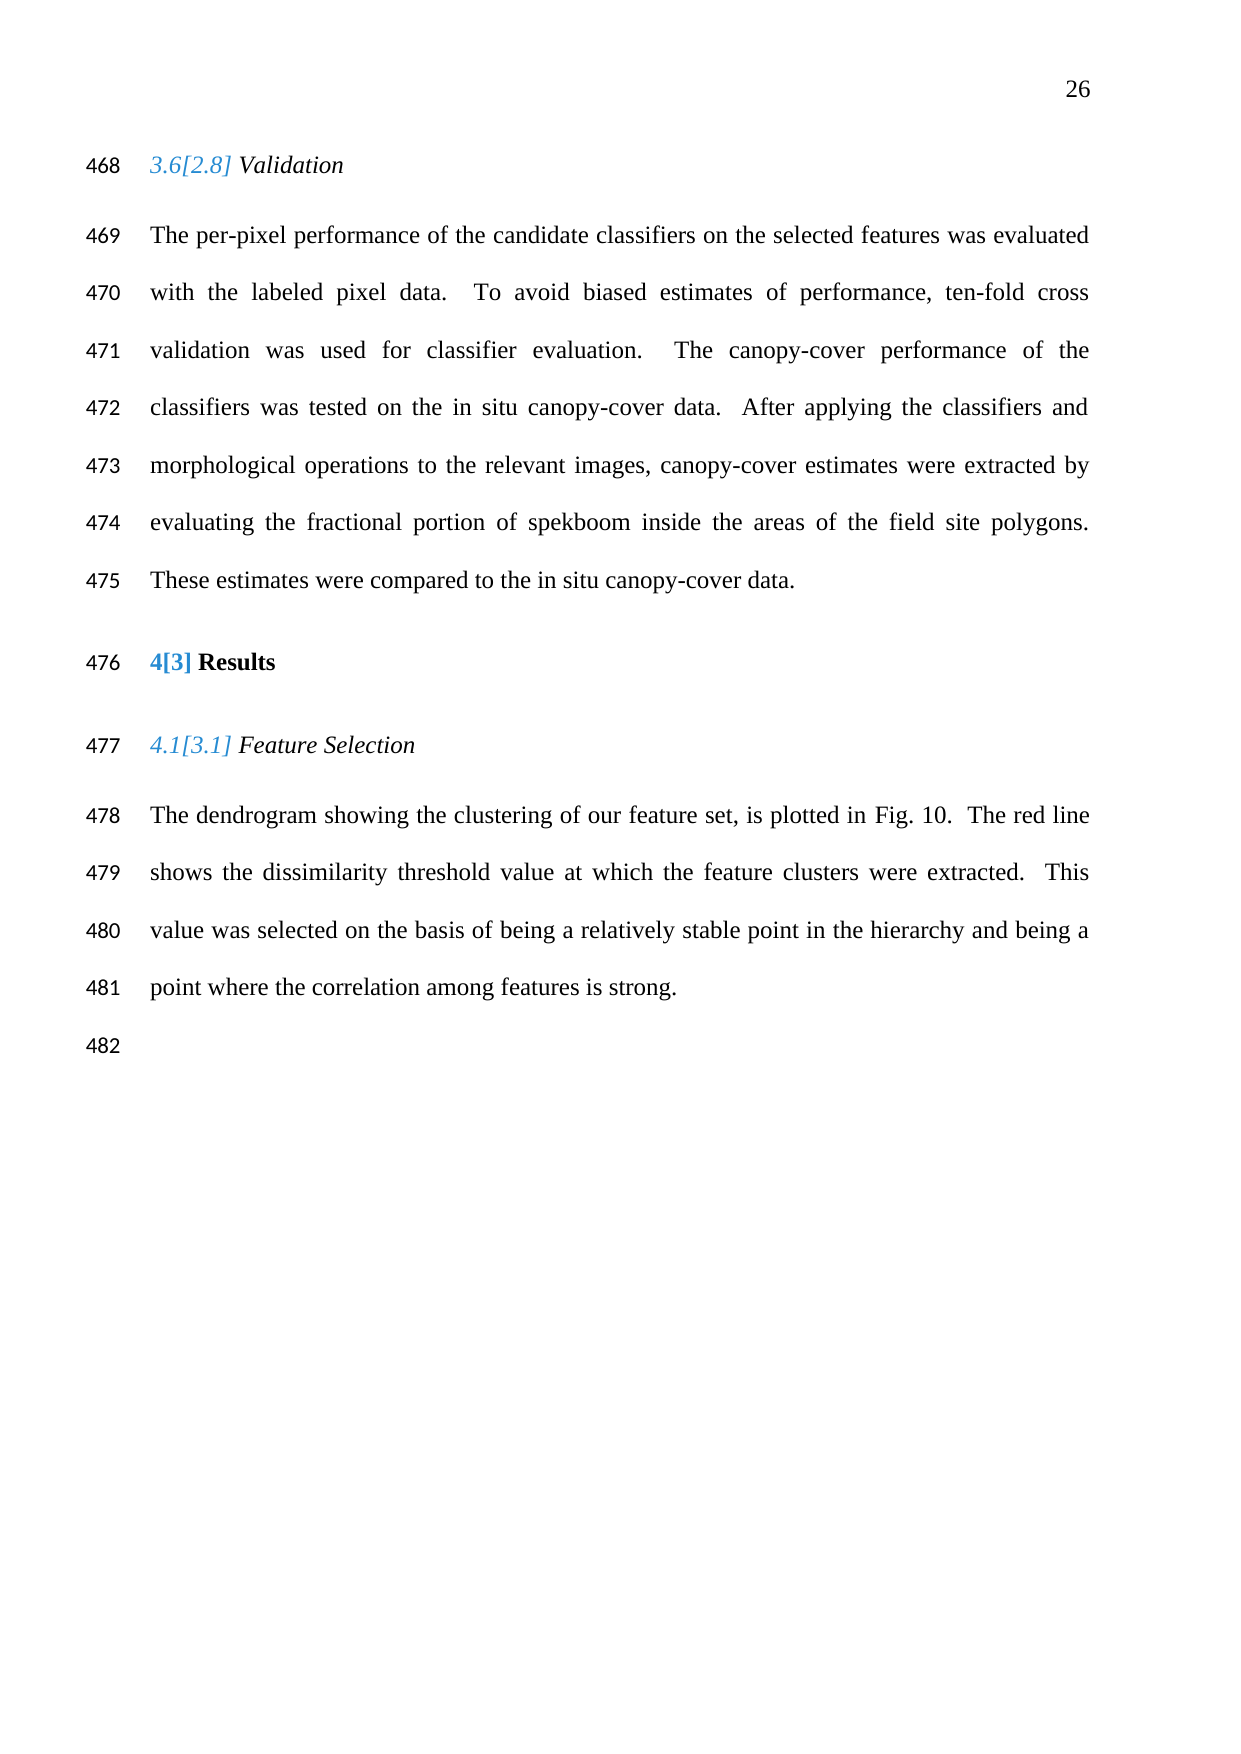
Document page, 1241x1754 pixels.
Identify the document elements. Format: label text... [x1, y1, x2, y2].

subtitle Results [150, 647, 1090, 676]
subtitle Validation [150, 150, 1090, 179]
text The per-pixel performance of the candidate classifiers on the selected features was evaluated with the labeled pixel data. To avoid biased estimates of performance, ten-fold cross validation was used for classifier evaluation. The canopy-cover performance of the classifiers was tested on the in situ canopy-cover data. After applying the classifiers and morphological operations to the relevant images, canopy-cover estimates were extracted by evaluating the fractional portion of spekboom inside the areas of the field site polygons. These estimates were compared to the in situ canopy-cover data. [150, 220, 1090, 594]
subtitle Feature Selection [150, 730, 1090, 759]
